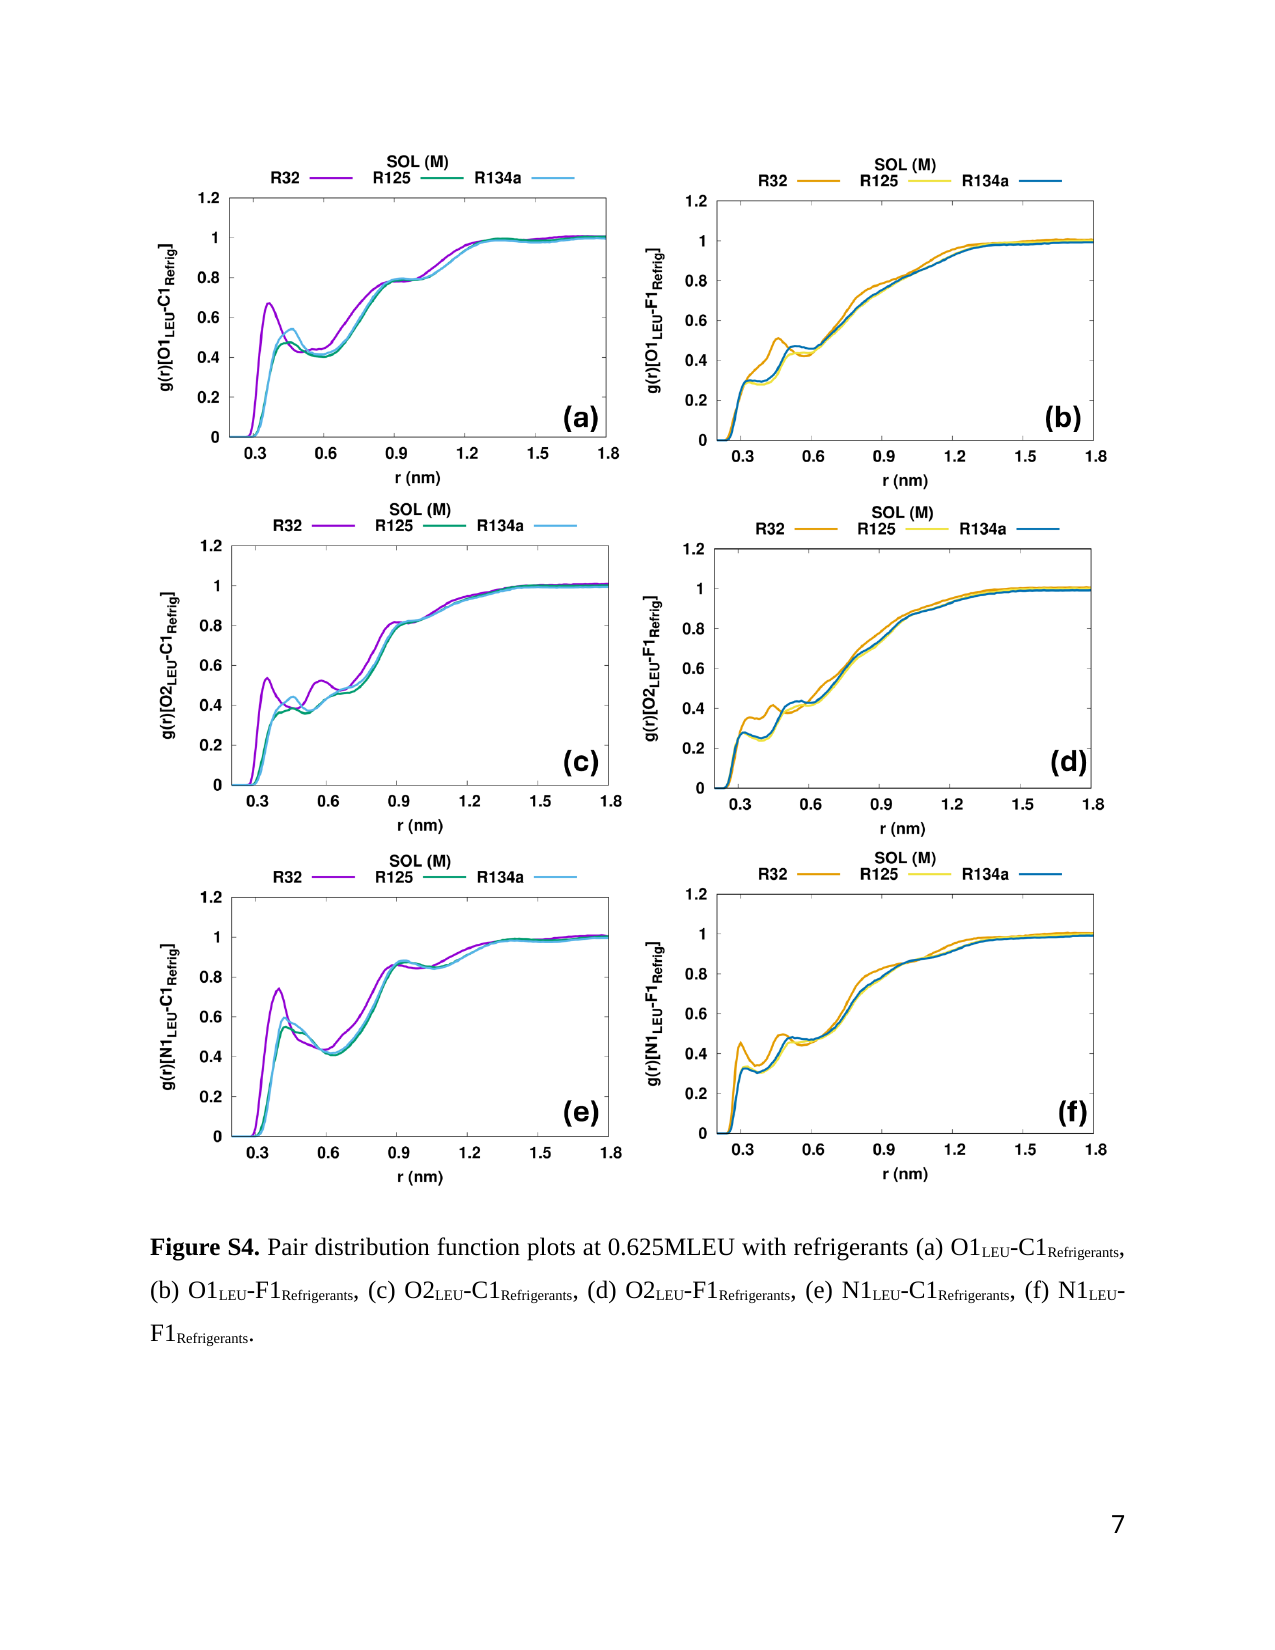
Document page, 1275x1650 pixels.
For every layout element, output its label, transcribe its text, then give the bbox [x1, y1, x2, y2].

text Figure S4. Pair distribution function plots at 0.625MLEU with refrigerants (a) O1LEU-C1Refrigerants, (b) O1LEU-F1Refrigerants, (c) O2LEU-C1Refrigerants, (d) O2LEU-F1Refrigerants, (e) N1LEU-C1Refrigerants, (f) N1LEU-F1Refrigerants. [150, 1232, 1125, 1347]
picture [150, 150, 1125, 1210]
